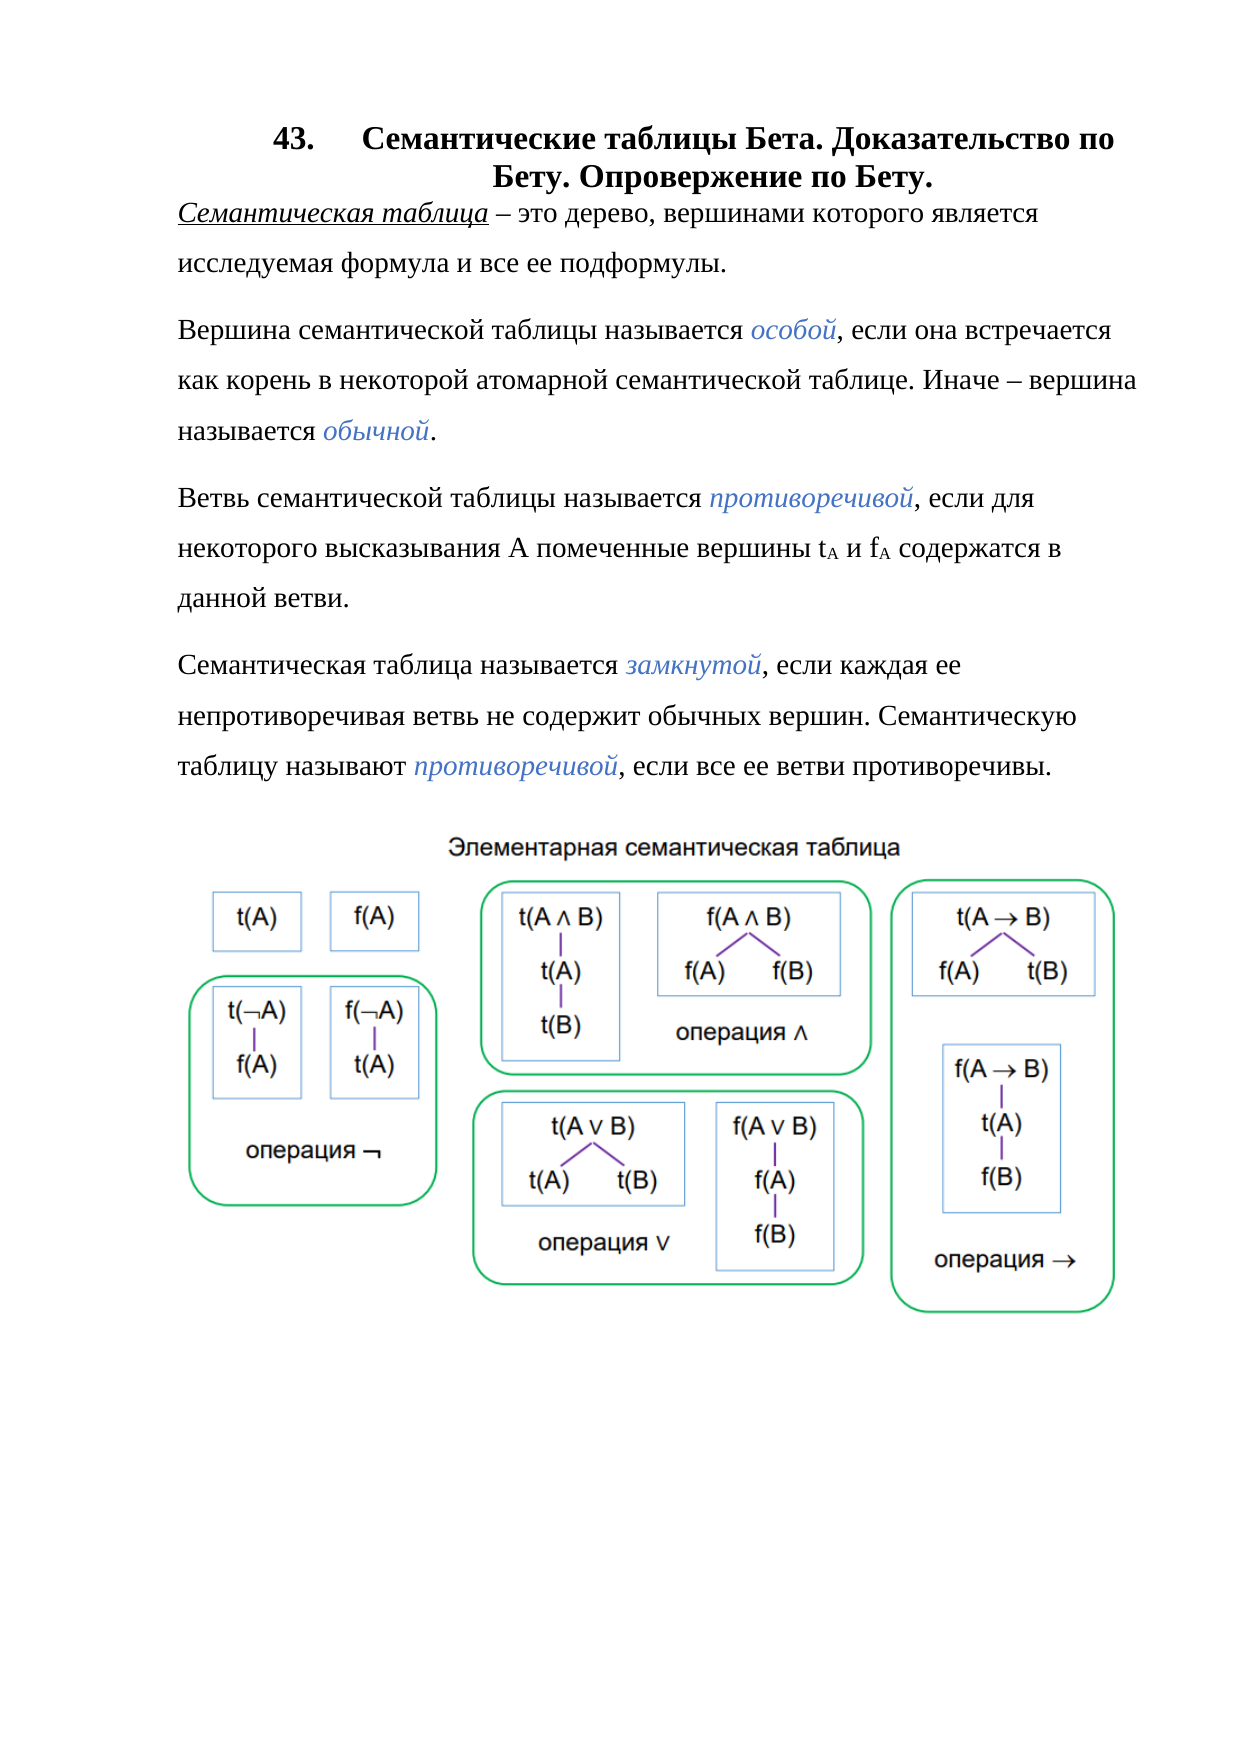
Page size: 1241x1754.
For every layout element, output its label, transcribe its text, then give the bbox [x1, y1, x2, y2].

text Семантическая таблица называется замкнутой, если каждая ее непротиворечивая ветвь не содержит обычных вершин. Семантическую таблицу называют противоречивой, если все ее ветви противоречивы. [177, 647, 1152, 781]
text Семантическая таблица – это дерево, вершинами которого является исследуемая формула и все ее подформулы. [177, 195, 1152, 279]
text Вершина семантической таблицы называется особой, если она встречается как корень в некоторой атомарной семантической таблице. Иначе – вершина называется обычной. [177, 312, 1152, 446]
text Семантические таблицы Бета. Доказательство по Бету. Опровержение по Бету. [236, 118, 1152, 195]
text Ветвь семантической таблицы называется противоречивой, если для некоторого высказывания A помеченные вершины tA и fA содержатся в данной ветви. [177, 480, 1152, 614]
picture [177, 815, 1152, 1327]
